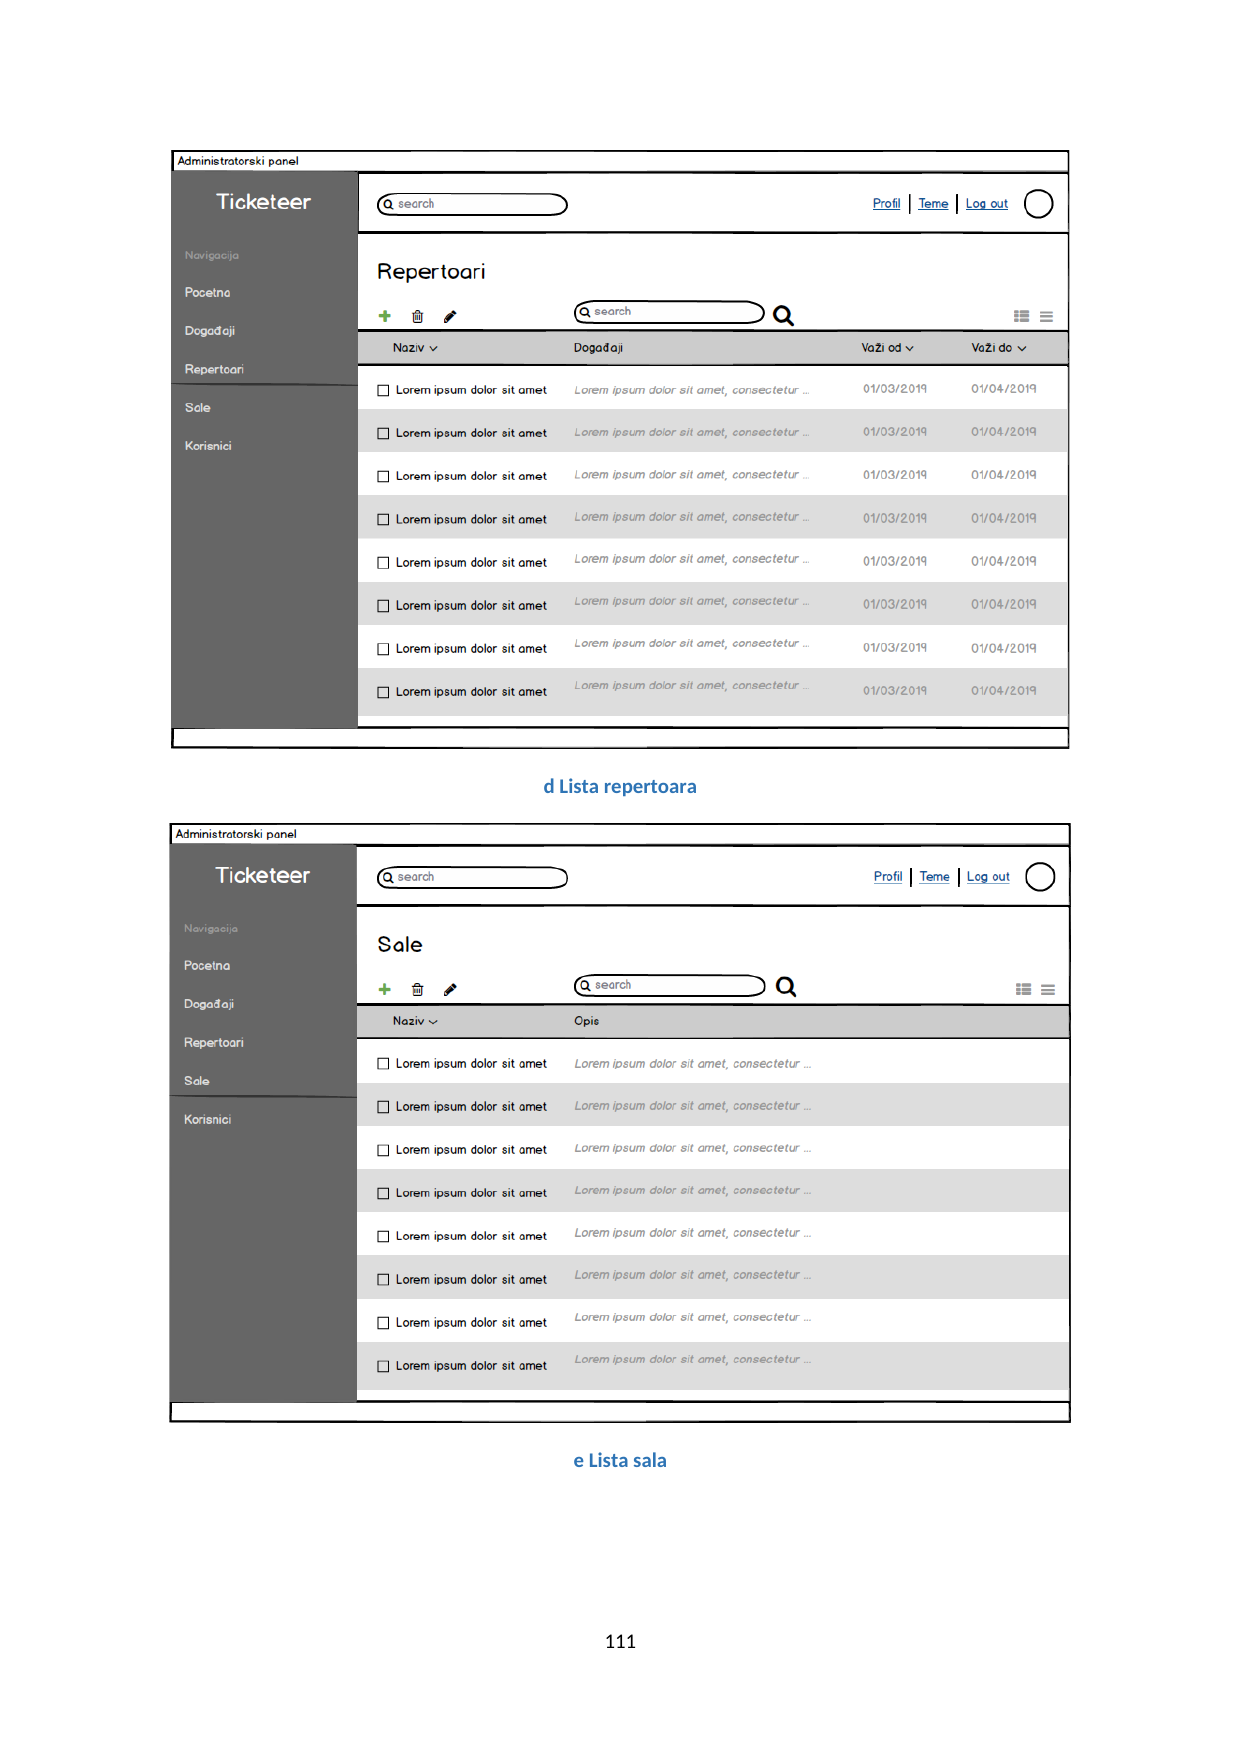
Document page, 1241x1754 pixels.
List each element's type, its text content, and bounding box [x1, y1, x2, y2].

text d Lista repertoara [150, 773, 1090, 798]
picture [171, 150, 1070, 749]
text e Lista sala [150, 1447, 1090, 1473]
picture [169, 823, 1071, 1423]
